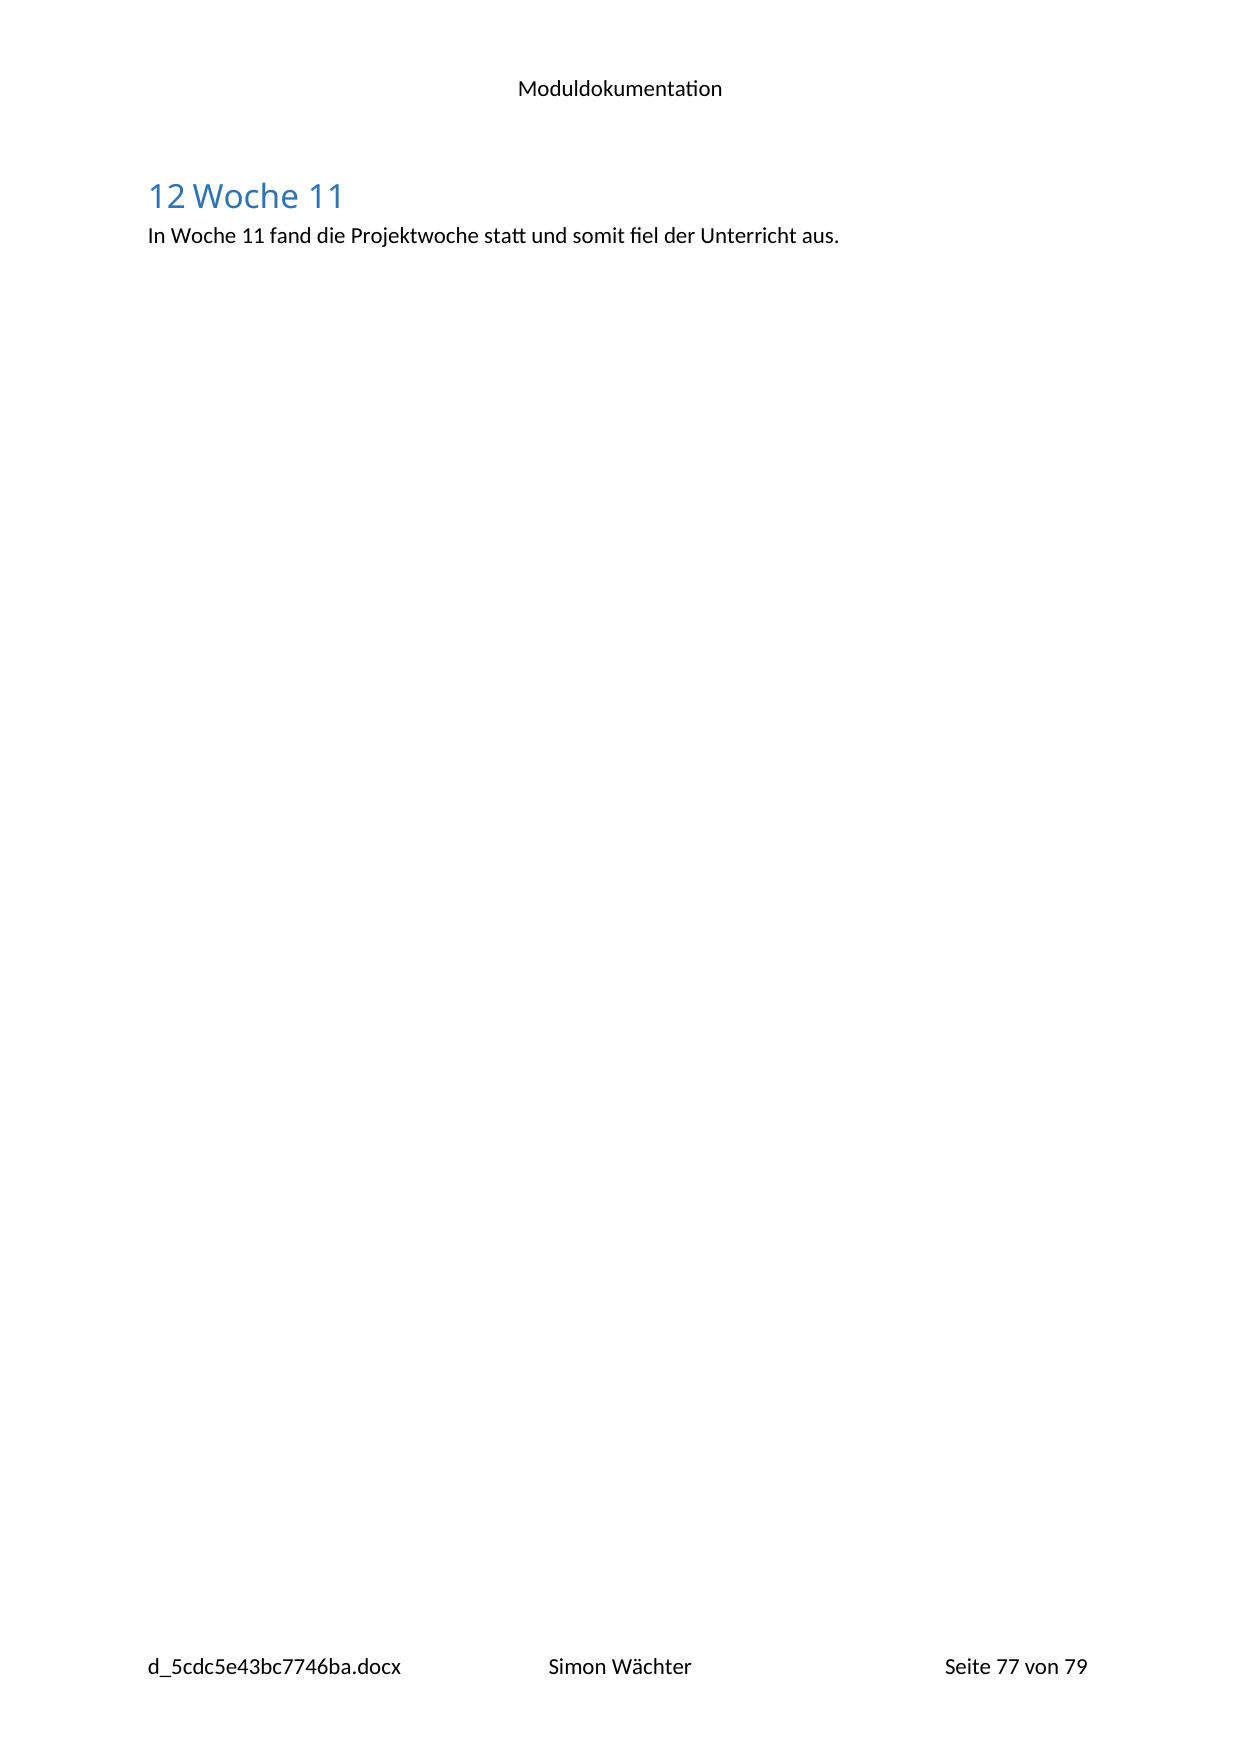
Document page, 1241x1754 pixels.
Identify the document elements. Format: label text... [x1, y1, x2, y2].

text In Woche 11 fand die Projektwoche statt und somit fiel der Unterricht aus. [148, 222, 1093, 249]
subtitle Woche 11 [148, 173, 1093, 218]
